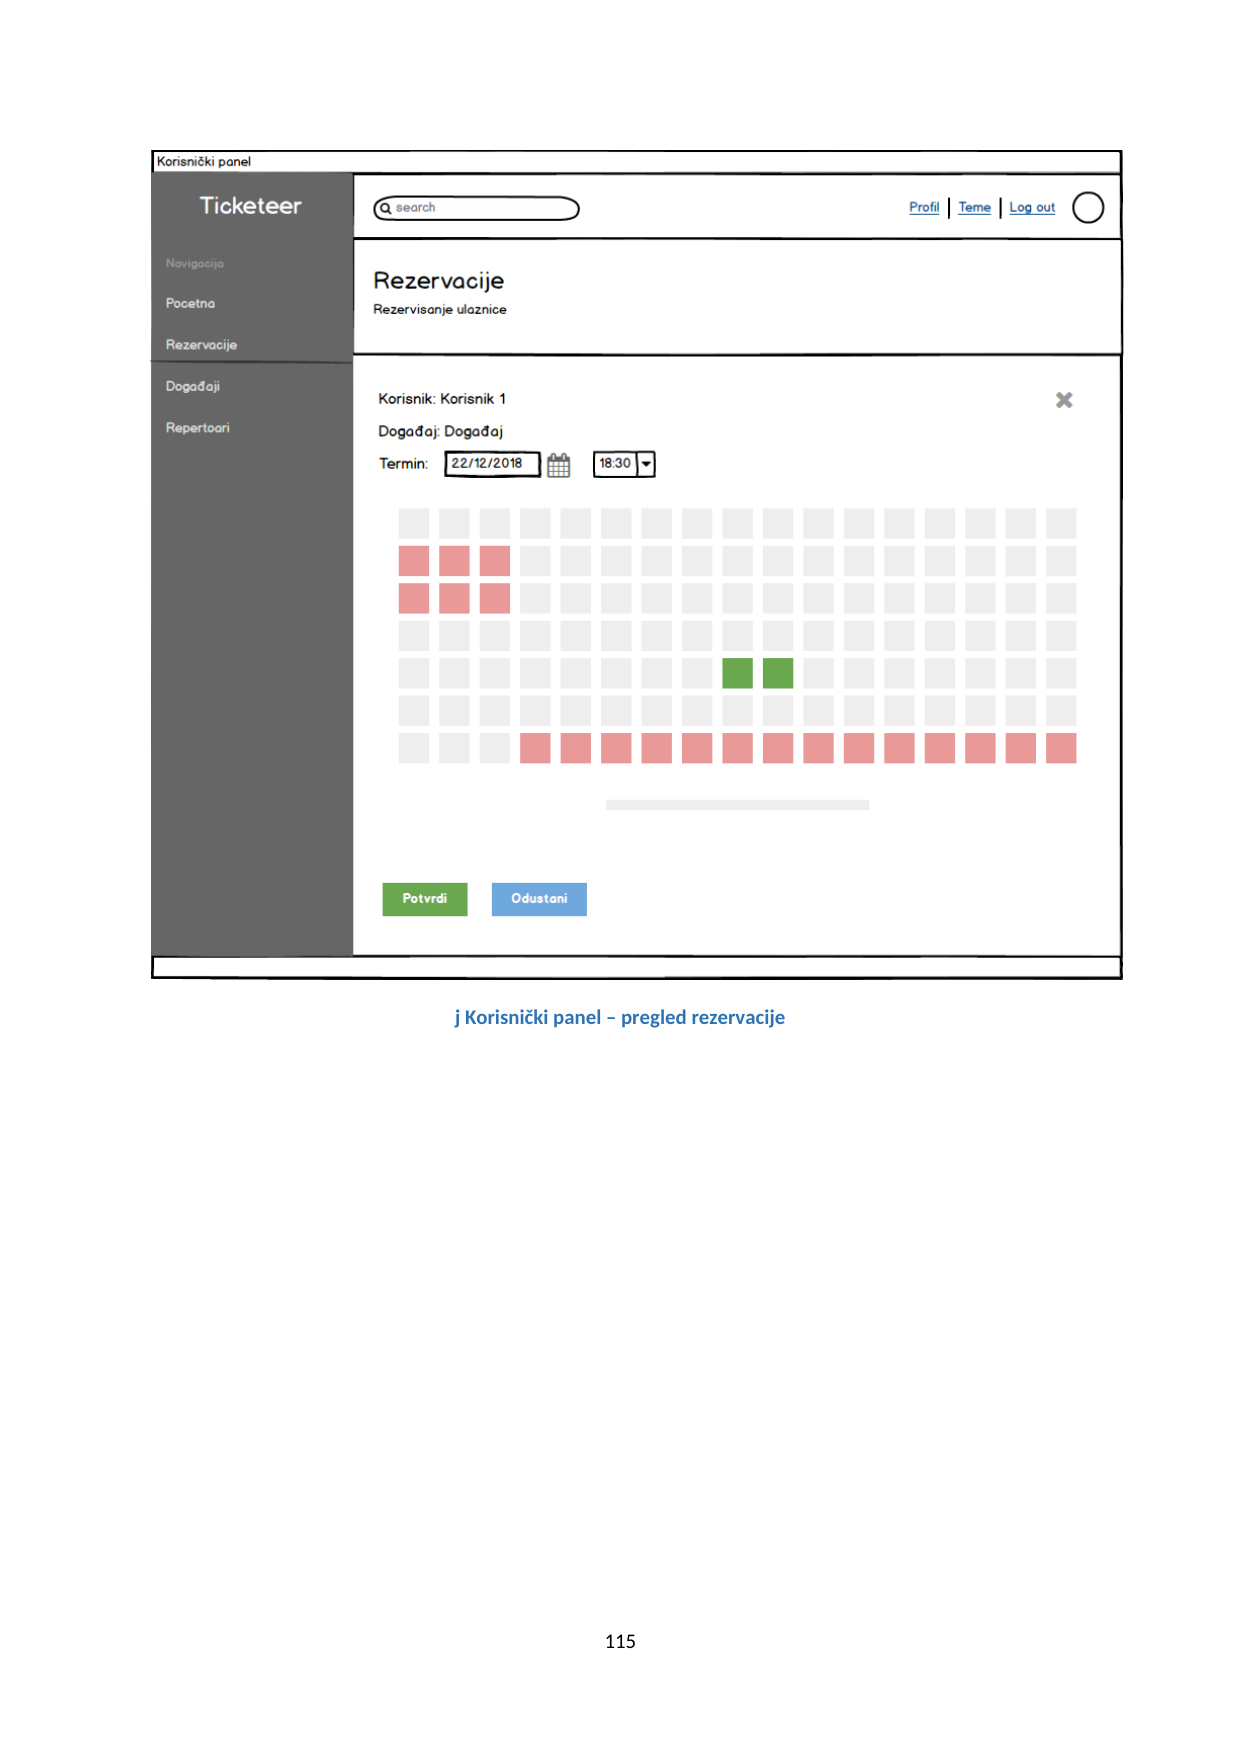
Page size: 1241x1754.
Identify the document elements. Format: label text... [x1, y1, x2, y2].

picture [150, 150, 1124, 980]
text j Korisnički panel – pregled rezervacije [150, 1004, 1090, 1030]
